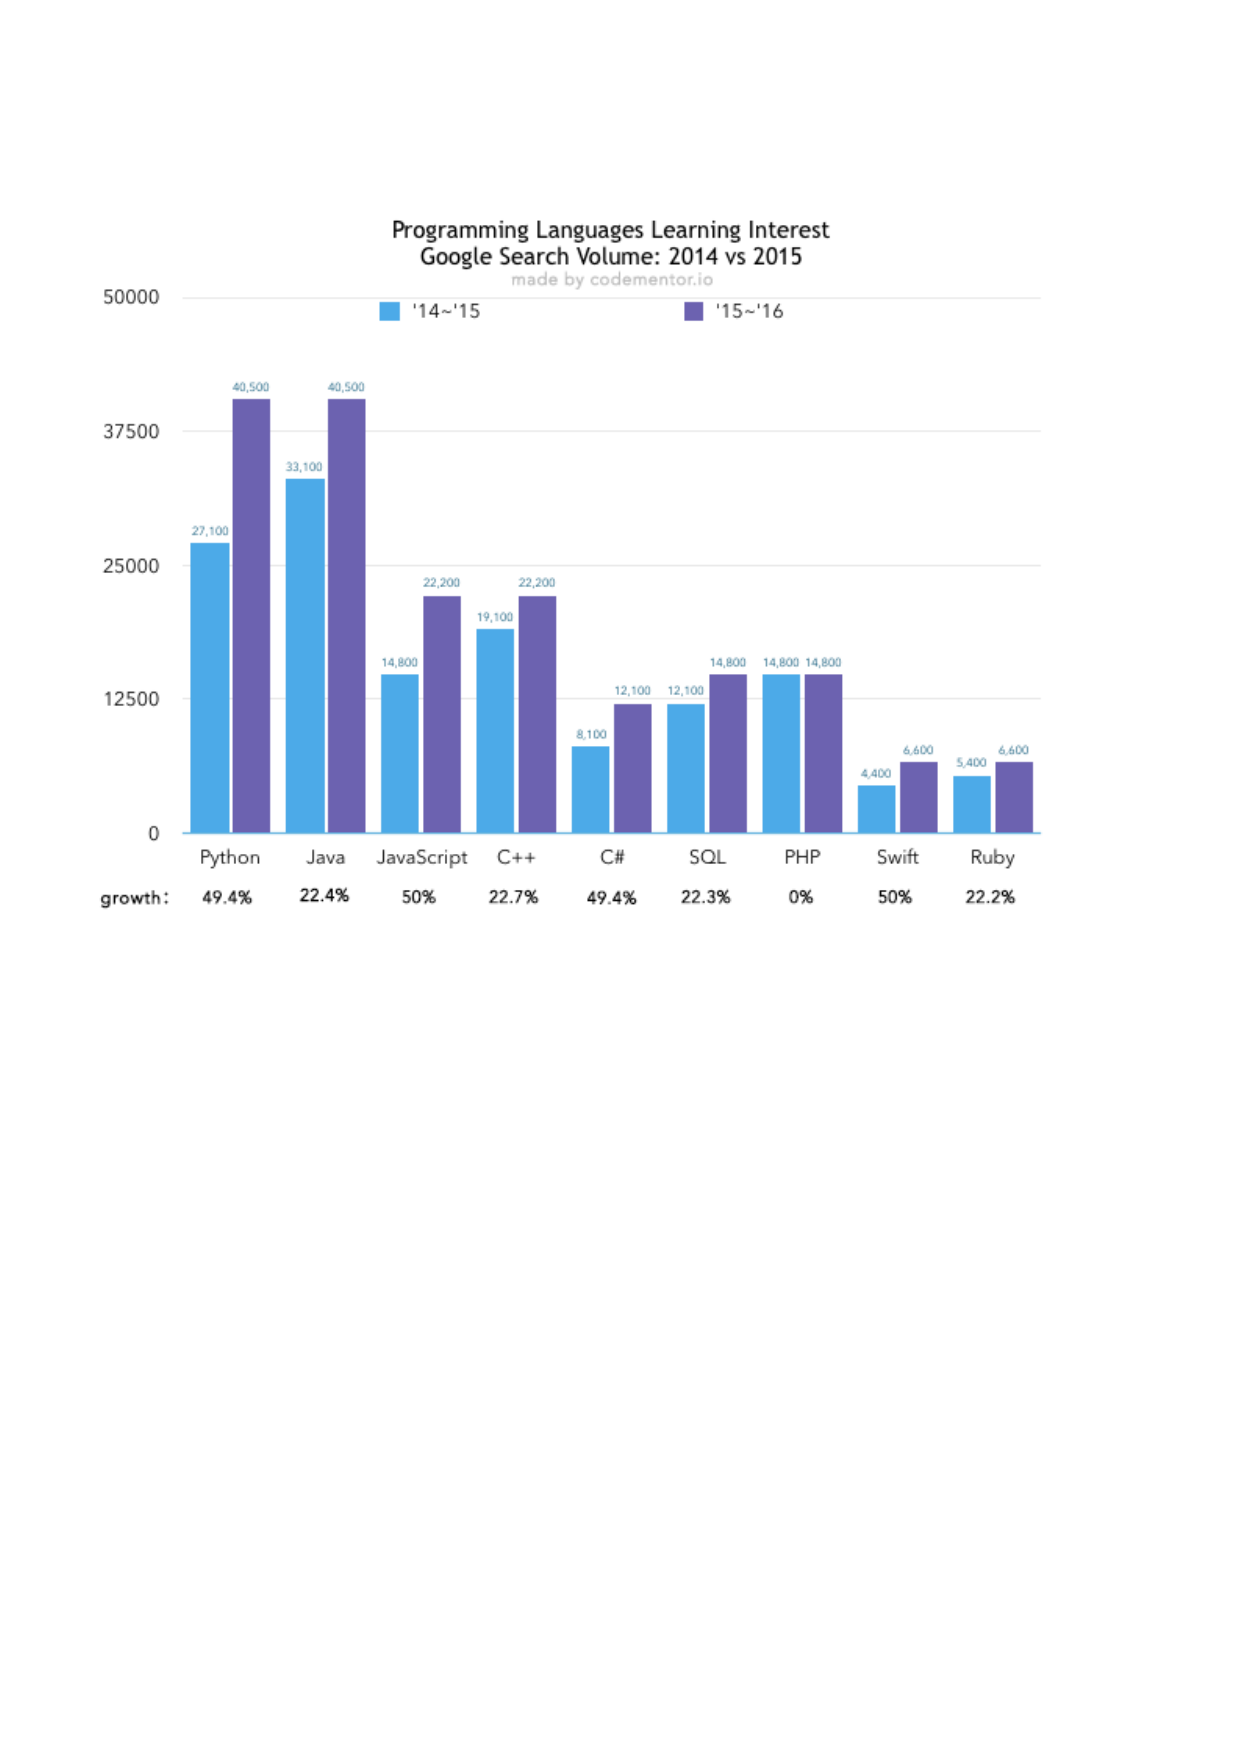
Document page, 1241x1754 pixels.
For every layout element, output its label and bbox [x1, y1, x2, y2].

picture [75, 174, 1088, 950]
